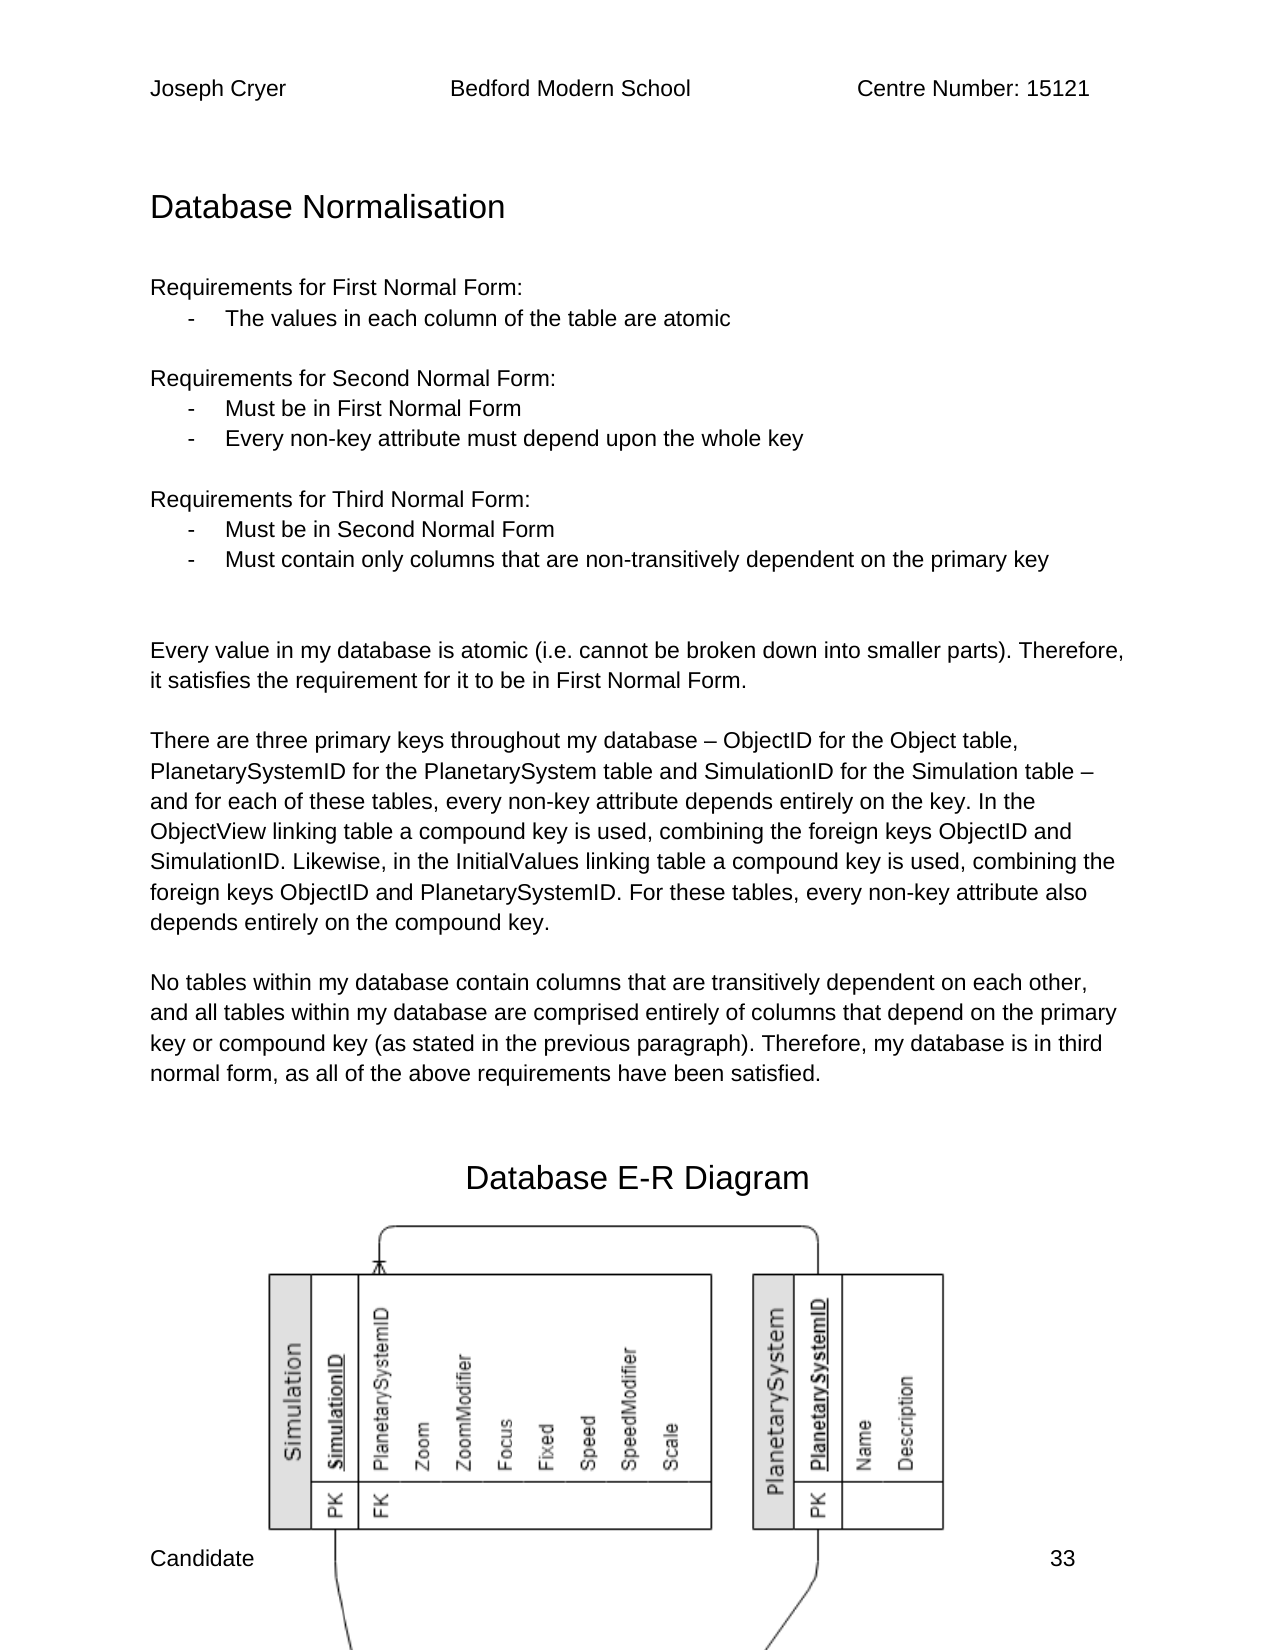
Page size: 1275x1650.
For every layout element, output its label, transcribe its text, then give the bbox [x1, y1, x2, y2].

subtitle Database Normalisation [150, 187, 1125, 226]
text There are three primary keys throughout my database – ObjectID for the Object table, PlanetarySystemID for the PlanetarySystem table and SimulationID for the Simulation table – and for each of these tables, every non-key attribute depends entirely on the key. In the ObjectView linking table a compound key is used, combining the foreign keys ObjectID and SimulationID. Likewise, in the InitialValues linking table a compound key is used, combining the foreign keys ObjectID and PlanetarySystemID. For these tables, every non-key attribute also depends entirely on the compound key. [150, 727, 1125, 935]
subtitle Database E-R Diagram [150, 1158, 1125, 1196]
text Requirements for Third Normal Form: [150, 486, 1125, 512]
list Must be in Second Normal Form [187, 516, 1125, 542]
text Every value in my database is atomic (i.e. cannot be broken down into smaller parts). Therefore, it satisfies the requirement for it to be in First Normal Form. [150, 637, 1125, 693]
picture [261, 1214, 1015, 1650]
text Requirements for First Normal Form: [150, 274, 1125, 301]
list Every non-key attribute must depend upon the whole key [187, 425, 1125, 452]
text Requirements for Second Normal Form: [150, 365, 1125, 391]
list Must contain only columns that are non-transitively dependent on the primary key [187, 546, 1125, 573]
list The values in each column of the table are atomic [187, 304, 1125, 331]
list Must be in First Normal Form [187, 395, 1125, 422]
text No tables within my database contain columns that are transitively dependent on each other, and all tables within my database are comprised entirely of columns that depend on the primary key or compound key (as stated in the previous paragraph). Therefore, my database is in third normal form, as all of the above requirements have been satisfied. [150, 969, 1125, 1086]
